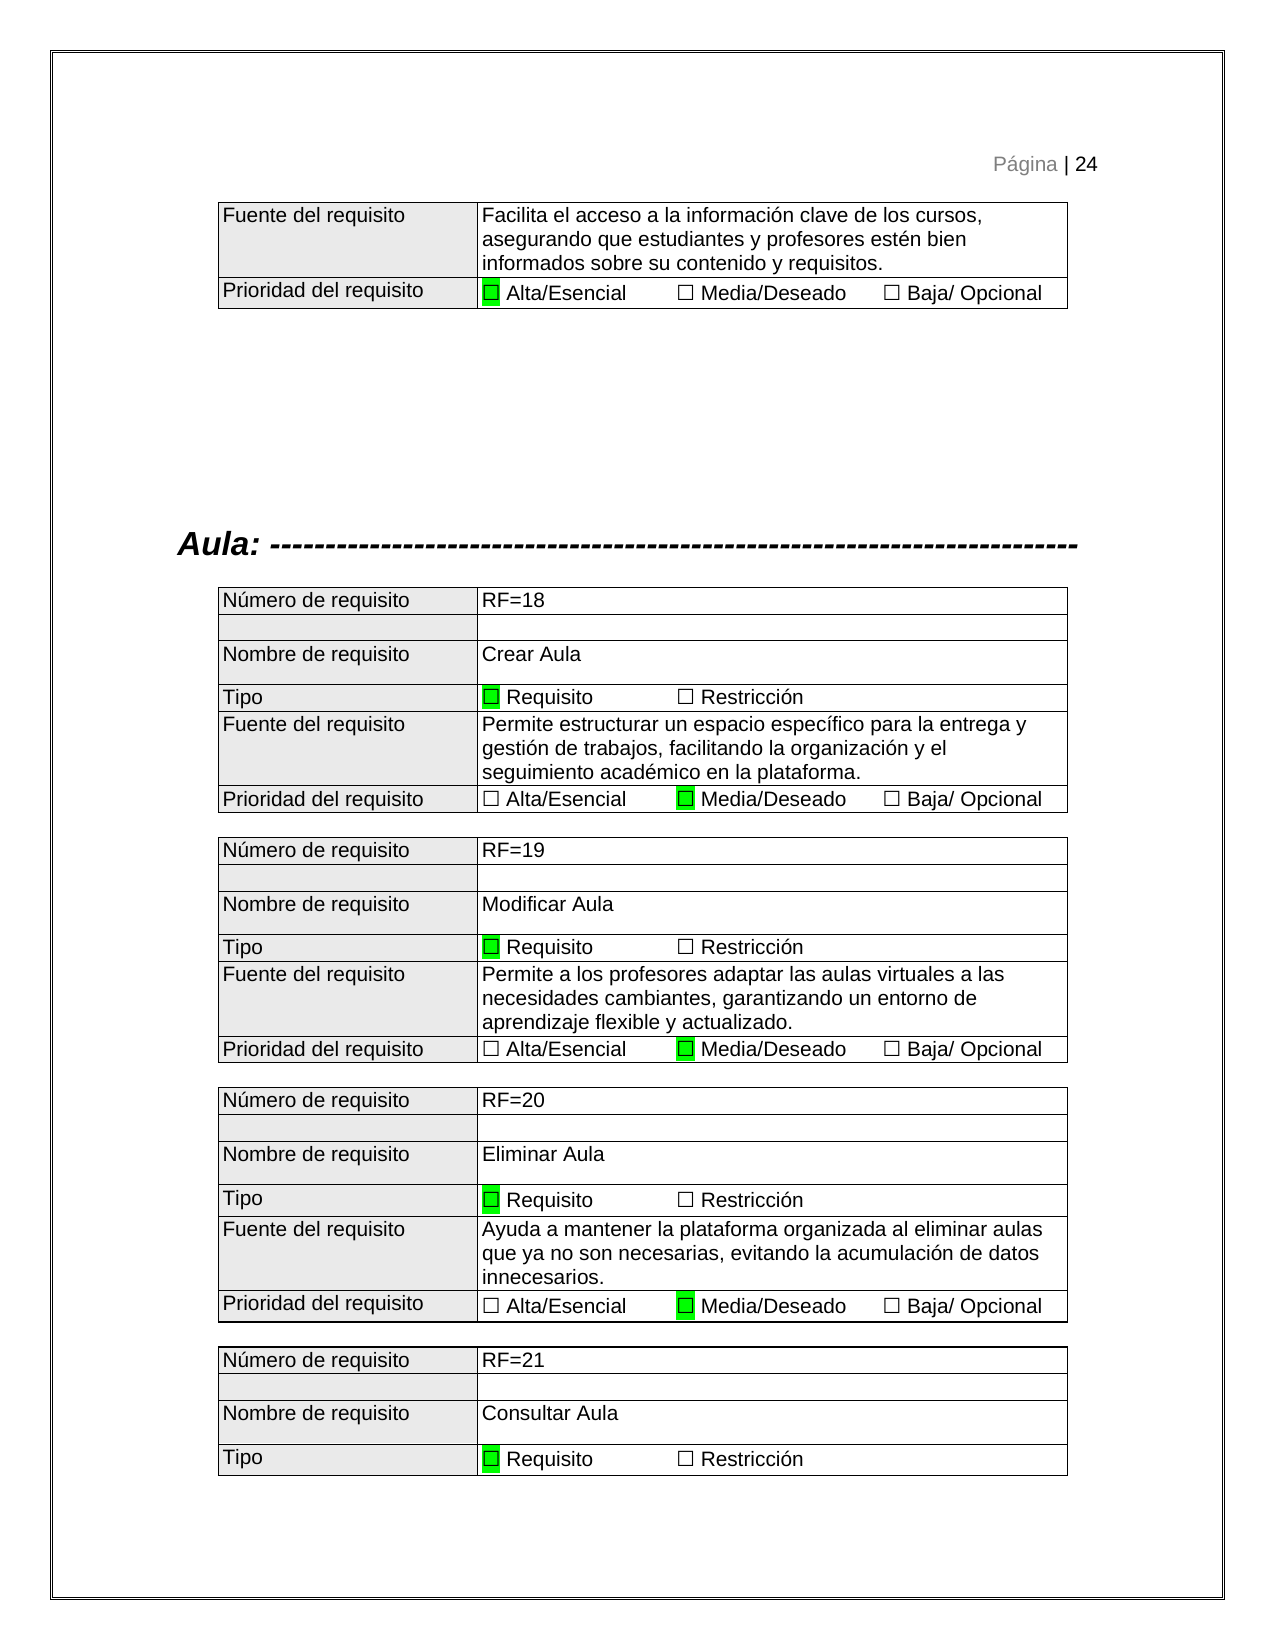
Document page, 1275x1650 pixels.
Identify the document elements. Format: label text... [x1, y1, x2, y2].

table_cell [478, 615, 1067, 640]
table_cell Prioridad del requisito [219, 278, 477, 308]
table_cell Nombre de requisito [219, 1401, 477, 1443]
table_cell ☐ Baja/ Opcional [871, 1037, 1067, 1062]
table_cell Tipo [219, 1185, 477, 1216]
table_header RF=18 [478, 588, 1067, 614]
table_cell Requisito [478, 1445, 665, 1475]
table_cell Fuente del requisito [219, 203, 477, 277]
table_cell [219, 865, 477, 891]
table_cell ☐ Requisito [478, 685, 665, 711]
table_header RF=19 [478, 838, 1067, 864]
table_cell Fuente del requisito [219, 962, 477, 1036]
table_cell Tipo [219, 935, 477, 961]
table_cell Ayuda a mantener la plataforma organizada al eliminar aulas que ya no son necesarias, evitando la acumulación de datos innecesarios. [478, 1217, 1067, 1290]
table_cell Restricción [665, 1185, 1067, 1216]
table_header RF=20 [478, 1088, 1067, 1114]
table_cell Modificar Aula [478, 892, 1067, 934]
table_cell Facilita el acceso a la información clave de los cursos, asegurando que estudiantes y profesores estén bien informados sobre su contenido y requisitos. [478, 203, 1067, 277]
table_cell Restricción [665, 1445, 1067, 1475]
table_cell ☐ Restricción [665, 685, 1067, 711]
table_cell [478, 865, 1067, 891]
table_header Número de requisito [219, 588, 477, 614]
table_cell ☐ Restricción [665, 935, 1067, 961]
table_cell Nombre de requisito [219, 892, 477, 934]
table_header Número de requisito [219, 1088, 477, 1114]
table_cell [219, 1115, 477, 1141]
table_cell Nombre de requisito [219, 1142, 477, 1184]
table_cell Prioridad del requisito [219, 1291, 477, 1321]
table_cell Alta/Esencial [478, 278, 665, 308]
table_cell Crear Aula [478, 641, 1067, 684]
table_cell Requisito [478, 1185, 665, 1216]
table_cell Prioridad del requisito [219, 786, 477, 812]
table_cell Baja/ Opcional [871, 278, 1067, 308]
table_cell Permite a los profesores adaptar las aulas virtuales a las necesidades cambiantes, garantizando un entorno de aprendizaje flexible y actualizado. [478, 962, 1067, 1036]
table_cell Alta/Esencial [478, 1291, 665, 1321]
table_cell ☐ Media/Deseado [665, 786, 871, 812]
table_cell [478, 1374, 1067, 1400]
table_cell Tipo [219, 1445, 477, 1475]
table_cell Media/Deseado [665, 1291, 871, 1321]
table_cell ☐ Requisito [478, 935, 665, 961]
table_cell Baja/ Opcional [871, 1291, 1067, 1321]
table_cell Media/Deseado [665, 278, 871, 308]
table_cell Nombre de requisito [219, 641, 477, 684]
table_cell Fuente del requisito [219, 1217, 477, 1290]
table_cell Tipo [219, 685, 477, 711]
table_cell Fuente del requisito [219, 712, 477, 785]
table_cell [478, 1115, 1067, 1141]
table_cell Permite estructurar un espacio específico para la entrega y gestión de trabajos, facilitando la organización y el seguimiento académico en la plataforma. [478, 712, 1067, 785]
table_cell [219, 615, 477, 640]
table_cell ☐ Alta/Esencial [478, 786, 665, 812]
table_cell Prioridad del requisito [219, 1037, 477, 1062]
table_header RF=21 [478, 1348, 1067, 1373]
table_cell [219, 1374, 477, 1400]
table_cell ☐ Alta/Esencial [478, 1037, 665, 1062]
table_header Número de requisito [219, 838, 477, 864]
table_cell ☐ Media/Deseado [665, 1037, 871, 1062]
text Aula: ------------------------------------------------------------------------- [177, 524, 1098, 563]
table_header Número de requisito [219, 1348, 477, 1373]
table_cell Consultar Aula [478, 1401, 1067, 1443]
table_cell Eliminar Aula [478, 1142, 1067, 1184]
table_cell ☐ Baja/ Opcional [871, 786, 1067, 812]
